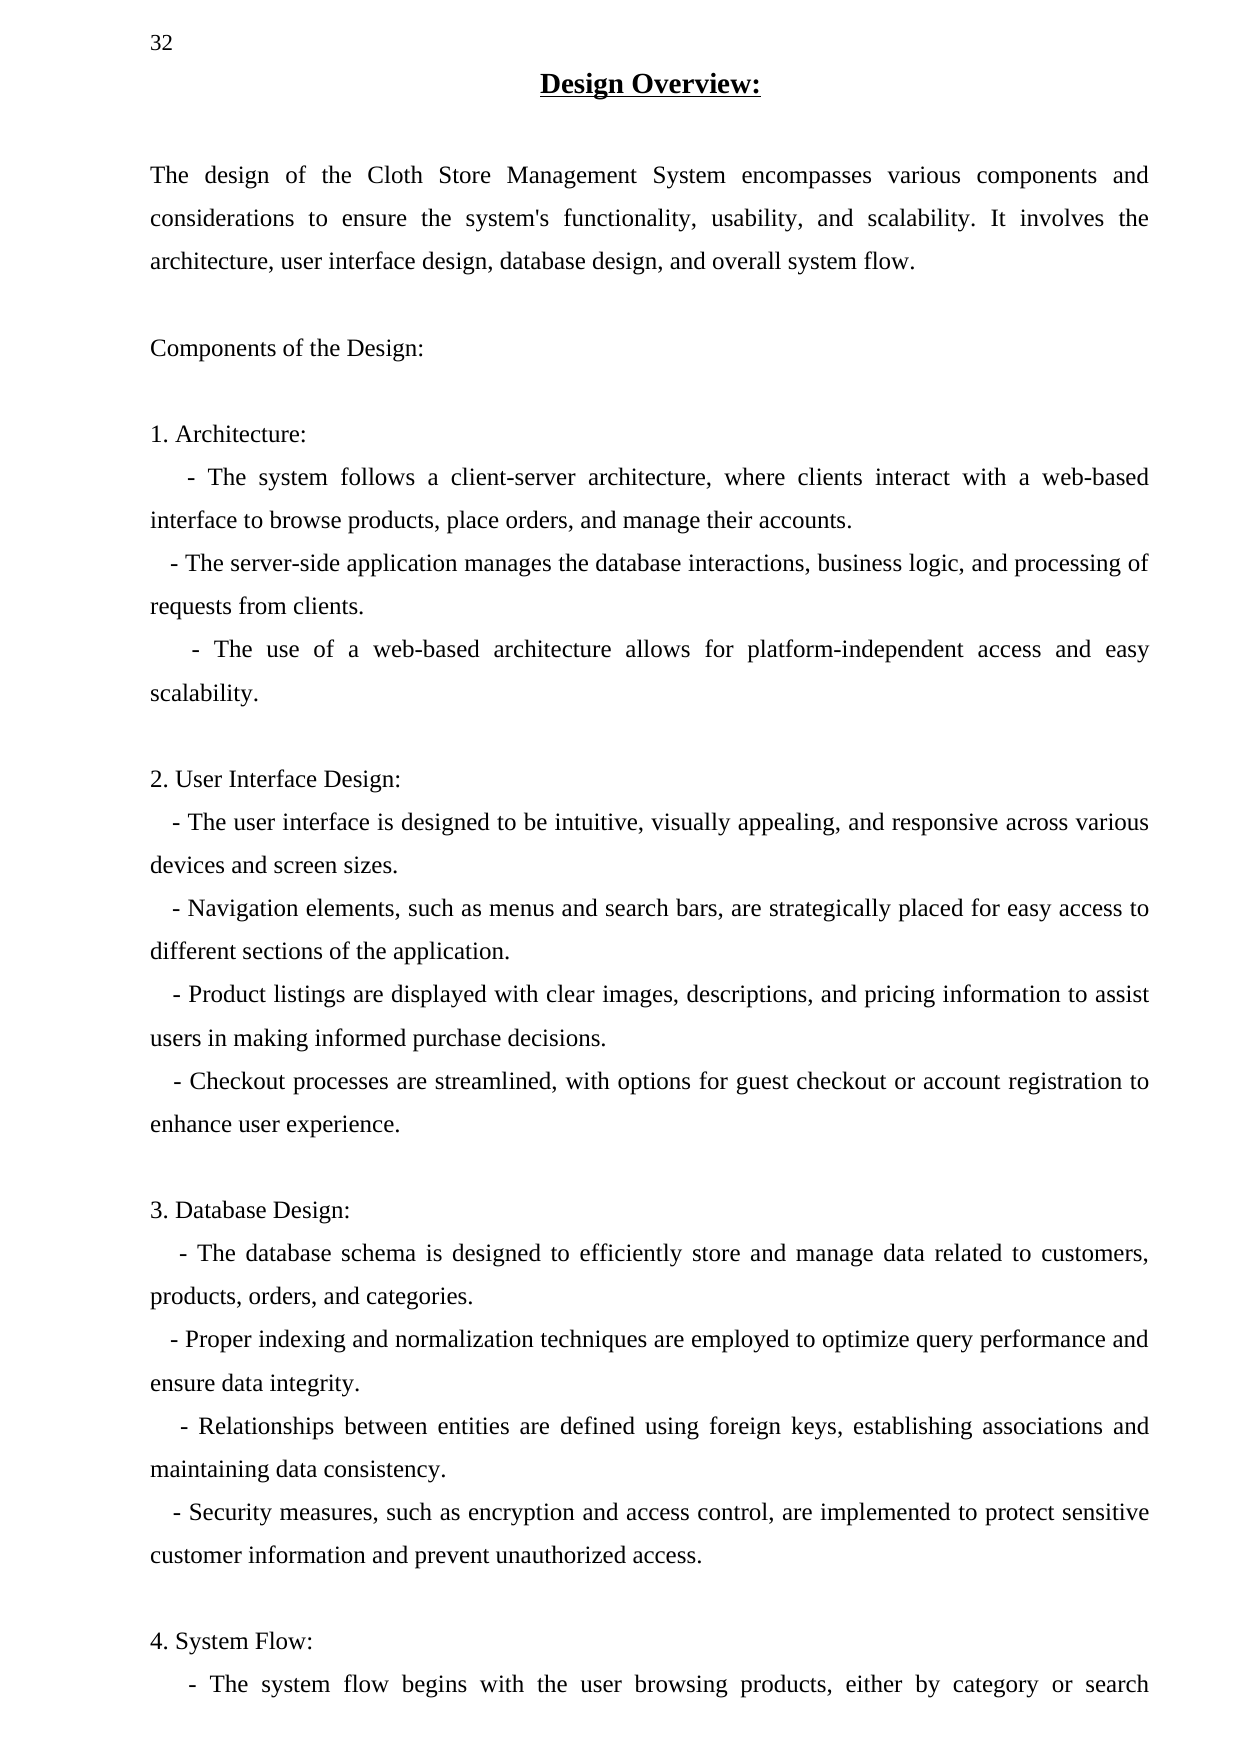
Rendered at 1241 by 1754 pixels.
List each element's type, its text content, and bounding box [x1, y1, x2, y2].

text - Proper indexing and normalization techniques are employed to optimize query performance and ensure data integrity. [150, 1324, 1151, 1396]
text - The system follows a client-server architecture, where clients interact with a web-based interface to browse products, place orders, and manage their accounts. [150, 462, 1151, 534]
text - The user interface is designed to be intuitive, visually appealing, and responsive across various devices and screen sizes. [150, 807, 1151, 879]
text - The use of a web-based architecture allows for platform-independent access and easy scalability. [150, 634, 1151, 706]
text - Relationships between entities are defined using foreign keys, establishing associations and maintaining data consistency. [150, 1411, 1151, 1483]
text - Navigation elements, such as menus and search bars, are strategically placed for easy access to different sections of the application. [150, 893, 1151, 965]
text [150, 1669, 1151, 1698]
text 4. System Flow: [150, 1626, 1151, 1655]
text Components of the Design: [150, 333, 1151, 361]
text 3. Database Design: [150, 1195, 1151, 1224]
text 2. User Interface Design: [150, 764, 1151, 793]
text The design of the Cloth Store Management System encompasses various components and considerations to ensure the system's functionality, usability, and scalability. It involves the architecture, user interface design, database design, and overall system flow. [150, 160, 1151, 275]
text - The server-side application manages the database interactions, business logic, and processing of requests from clients. [150, 548, 1151, 620]
text - The database schema is designed to efficiently store and manage data related to customers, products, orders, and categories. [150, 1238, 1151, 1310]
text Design Overview: [150, 67, 1151, 100]
text - Security measures, such as encryption and access control, are implemented to protect sensitive customer information and prevent unauthorized access. [150, 1497, 1151, 1569]
text - Checkout processes are streamlined, with options for guest checkout or account registration to enhance user experience. [150, 1066, 1151, 1138]
text 1. Architecture: [150, 419, 1151, 448]
text - Product listings are displayed with clear images, descriptions, and pricing information to assist users in making informed purchase decisions. [150, 979, 1151, 1051]
